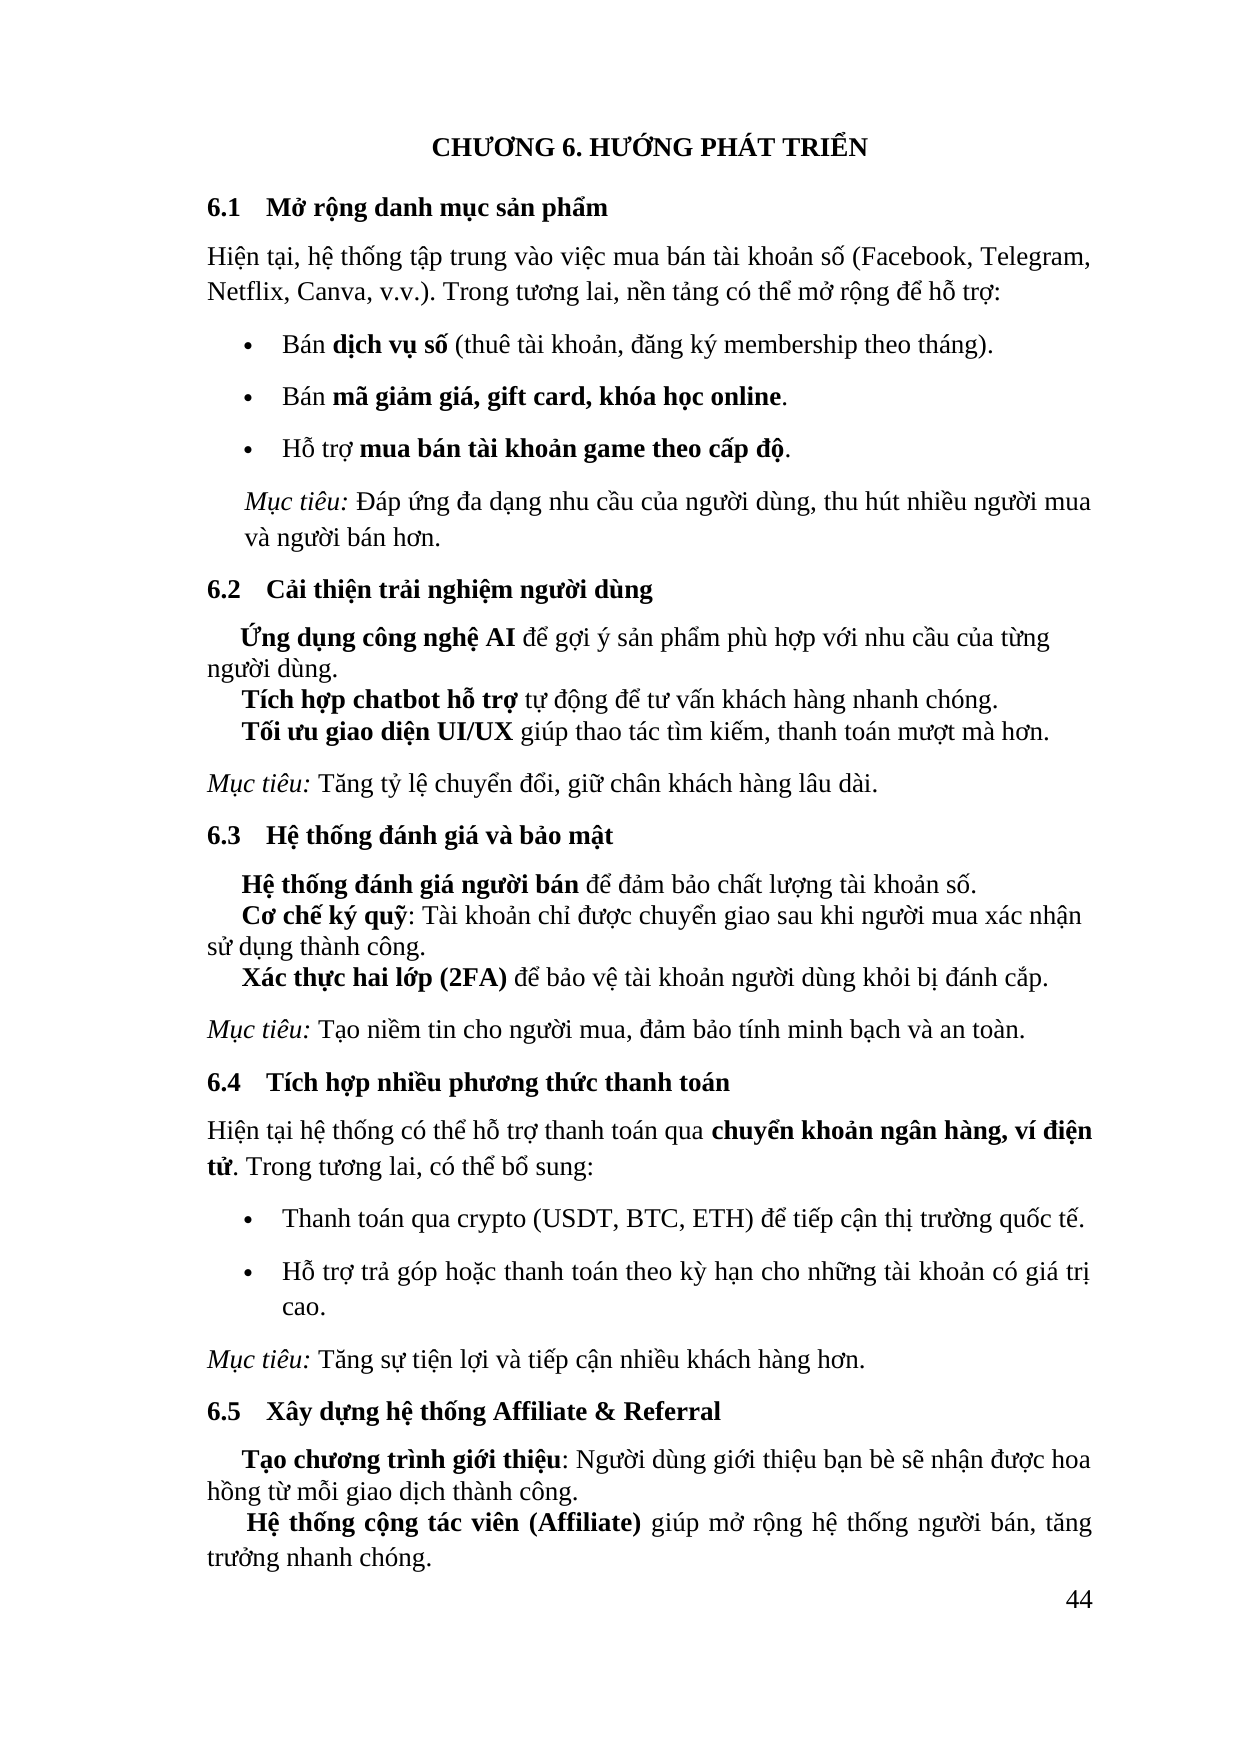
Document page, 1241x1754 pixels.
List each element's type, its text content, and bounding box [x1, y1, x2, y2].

subtitle HƯỚNG PHÁT TRIỂN [207, 131, 1092, 162]
list Thanh toán qua crypto (USDT, BTC, ETH) để tiếp cận thị trường quốc tế. [244, 1202, 1092, 1233]
text Mục tiêu: Đáp ứng đa dạng nhu cầu của người dùng, thu hút nhiều người mua và người bán hơn. [244, 485, 1092, 552]
text  Tích hợp chatbot hỗ trợ tự động để tư vấn khách hàng nhanh chóng. [207, 683, 1092, 715]
text  Hệ thống đánh giá người bán để đảm bảo chất lượng tài khoản số. [207, 868, 1092, 899]
list Bán dịch vụ số (thuê tài khoản, đăng ký membership theo tháng). [244, 328, 1092, 359]
subtitle Hệ thống đánh giá và bảo mật [207, 819, 1092, 851]
list Bán mã giảm giá, gift card, khóa học online. [244, 380, 1092, 411]
list Hỗ trợ mua bán tài khoản game theo cấp độ. [244, 432, 1092, 464]
text Mục tiêu: Tăng tỷ lệ chuyển đổi, giữ chân khách hàng lâu dài. [207, 767, 1092, 798]
subtitle Tích hợp nhiều phương thức thanh toán [207, 1066, 1092, 1097]
subtitle Xây dựng hệ thống Affiliate & Referral [207, 1395, 1092, 1426]
list Hỗ trợ trả góp hoặc thanh toán theo kỳ hạn cho những tài khoản có giá trị cao. [244, 1255, 1092, 1322]
text  Cơ chế ký quỹ: Tài khoản chỉ được chuyển giao sau khi người mua xác nhận sử dụng thành công. [207, 899, 1092, 961]
text Mục tiêu: Tăng sự tiện lợi và tiếp cận nhiều khách hàng hơn. [207, 1343, 1092, 1374]
text Hiện tại, hệ thống tập trung vào việc mua bán tài khoản số (Facebook, Telegram, Netflix, Canva, v.v.). Trong tương lai, nền tảng có thể mở rộng để hỗ trợ: [207, 239, 1092, 306]
text  Tối ưu giao diện UI/UX giúp thao tác tìm kiếm, thanh toán mượt mà hơn. [207, 715, 1092, 746]
subtitle Mở rộng danh mục sản phẩm [207, 191, 1092, 222]
text Mục tiêu: Tạo niềm tin cho người mua, đảm bảo tính minh bạch và an toàn. [207, 1013, 1092, 1045]
text  Xác thực hai lớp (2FA) để bảo vệ tài khoản người dùng khỏi bị đánh cắp. [207, 961, 1092, 992]
text Hiện tại hệ thống có thể hỗ trợ thanh toán qua chuyển khoản ngân hàng, ví điện tử. Trong tương lai, có thể bổ sung: [207, 1114, 1092, 1181]
text  Tạo chương trình giới thiệu: Người dùng giới thiệu bạn bè sẽ nhận được hoa hồng từ mỗi giao dịch thành công. [207, 1443, 1092, 1506]
text  Hệ thống cộng tác viên (Affiliate) giúp mở rộng hệ thống người bán, tăng trưởng nhanh chóng. [207, 1506, 1092, 1573]
text  Ứng dụng công nghệ AI để gợi ý sản phẩm phù hợp với nhu cầu của từng người dùng. [207, 621, 1092, 683]
subtitle Cải thiện trải nghiệm người dùng [207, 573, 1092, 604]
